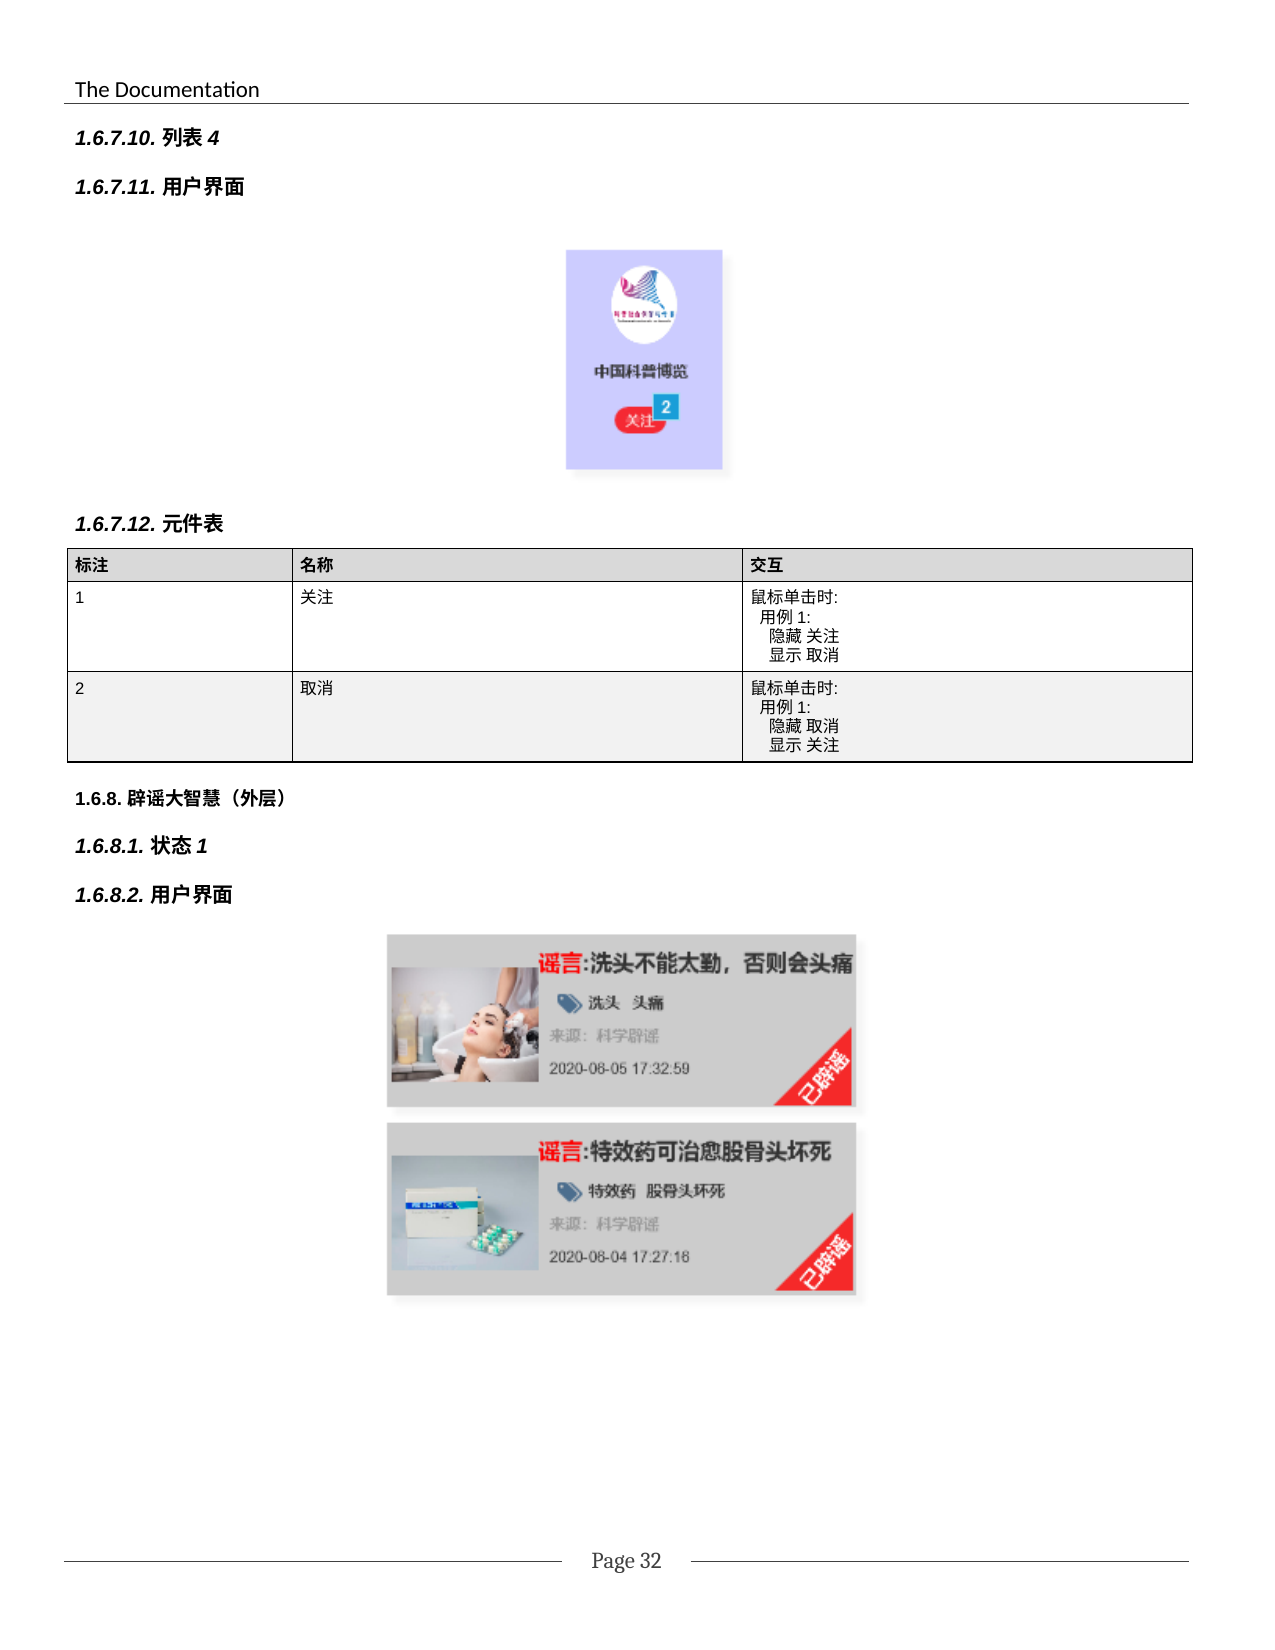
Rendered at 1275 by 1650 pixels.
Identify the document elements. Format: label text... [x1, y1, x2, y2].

table_cell 取消 [293, 672, 742, 761]
table_cell 鼠标单击时: 用例 1: 隐藏 关注 显示 取消 [743, 582, 1192, 671]
table_header 名称 [293, 549, 742, 581]
table_cell 关注 [293, 582, 742, 671]
subtitle 用户界面 [75, 883, 1200, 907]
table_cell 鼠标单击时: 用例 1: 隐藏 取消 显示 关注 [743, 672, 1192, 761]
table_cell 2 [68, 672, 292, 761]
table_header 交互 [743, 549, 1192, 581]
subtitle 用户界面 [75, 175, 1200, 199]
subtitle 状态1 [75, 834, 1200, 858]
table_header 标注 [68, 549, 292, 581]
subtitle 辟谣大智慧（外层） [75, 787, 1200, 809]
subtitle 元件表 [75, 512, 1200, 536]
table_cell 1 [68, 582, 292, 671]
subtitle 列表4 [75, 126, 1200, 150]
